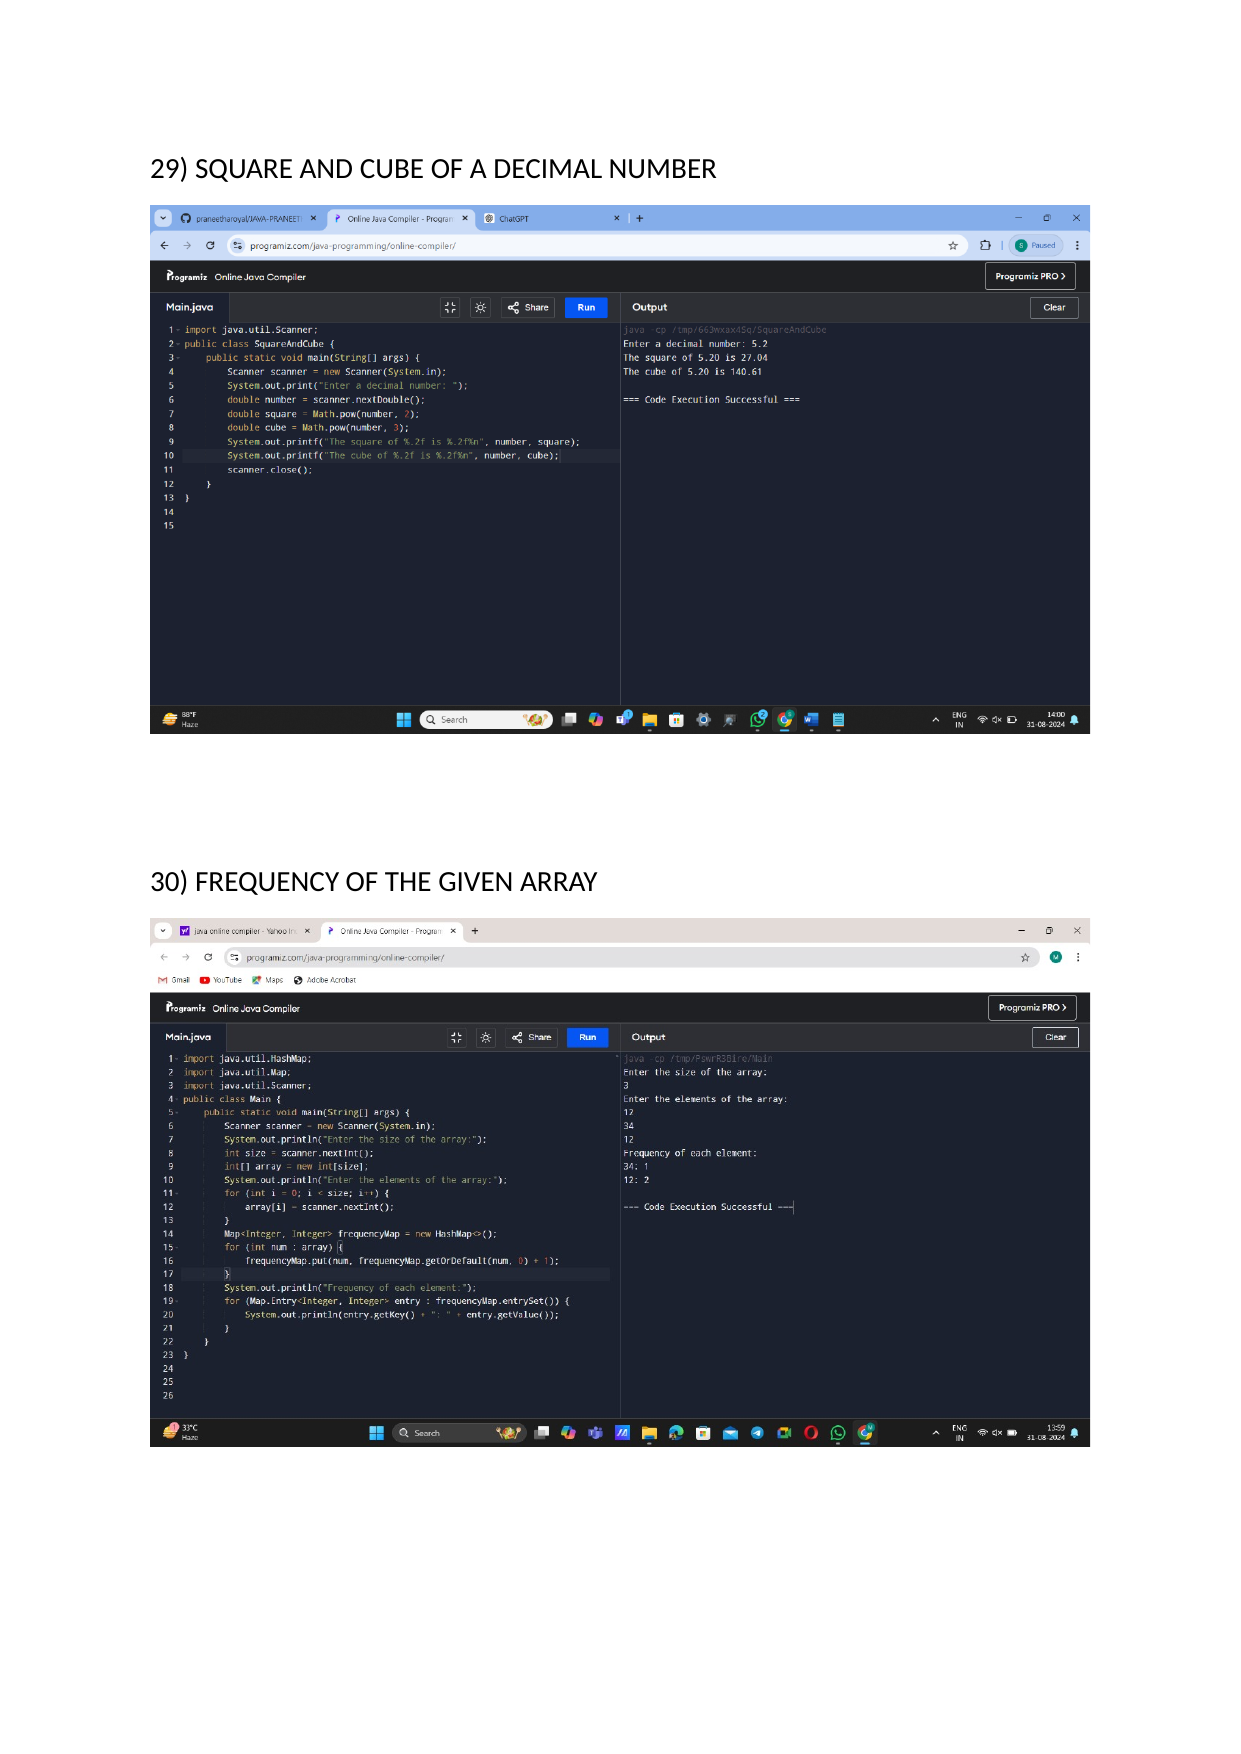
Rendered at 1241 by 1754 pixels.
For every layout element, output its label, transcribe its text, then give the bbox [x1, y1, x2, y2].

picture [150, 205, 1091, 734]
text 30) FREQUENCY OF THE GIVEN ARRAY [150, 863, 1090, 899]
picture [150, 918, 1091, 1447]
text 29) SQUARE AND CUBE OF A DECIMAL NUMBER [150, 150, 1090, 186]
